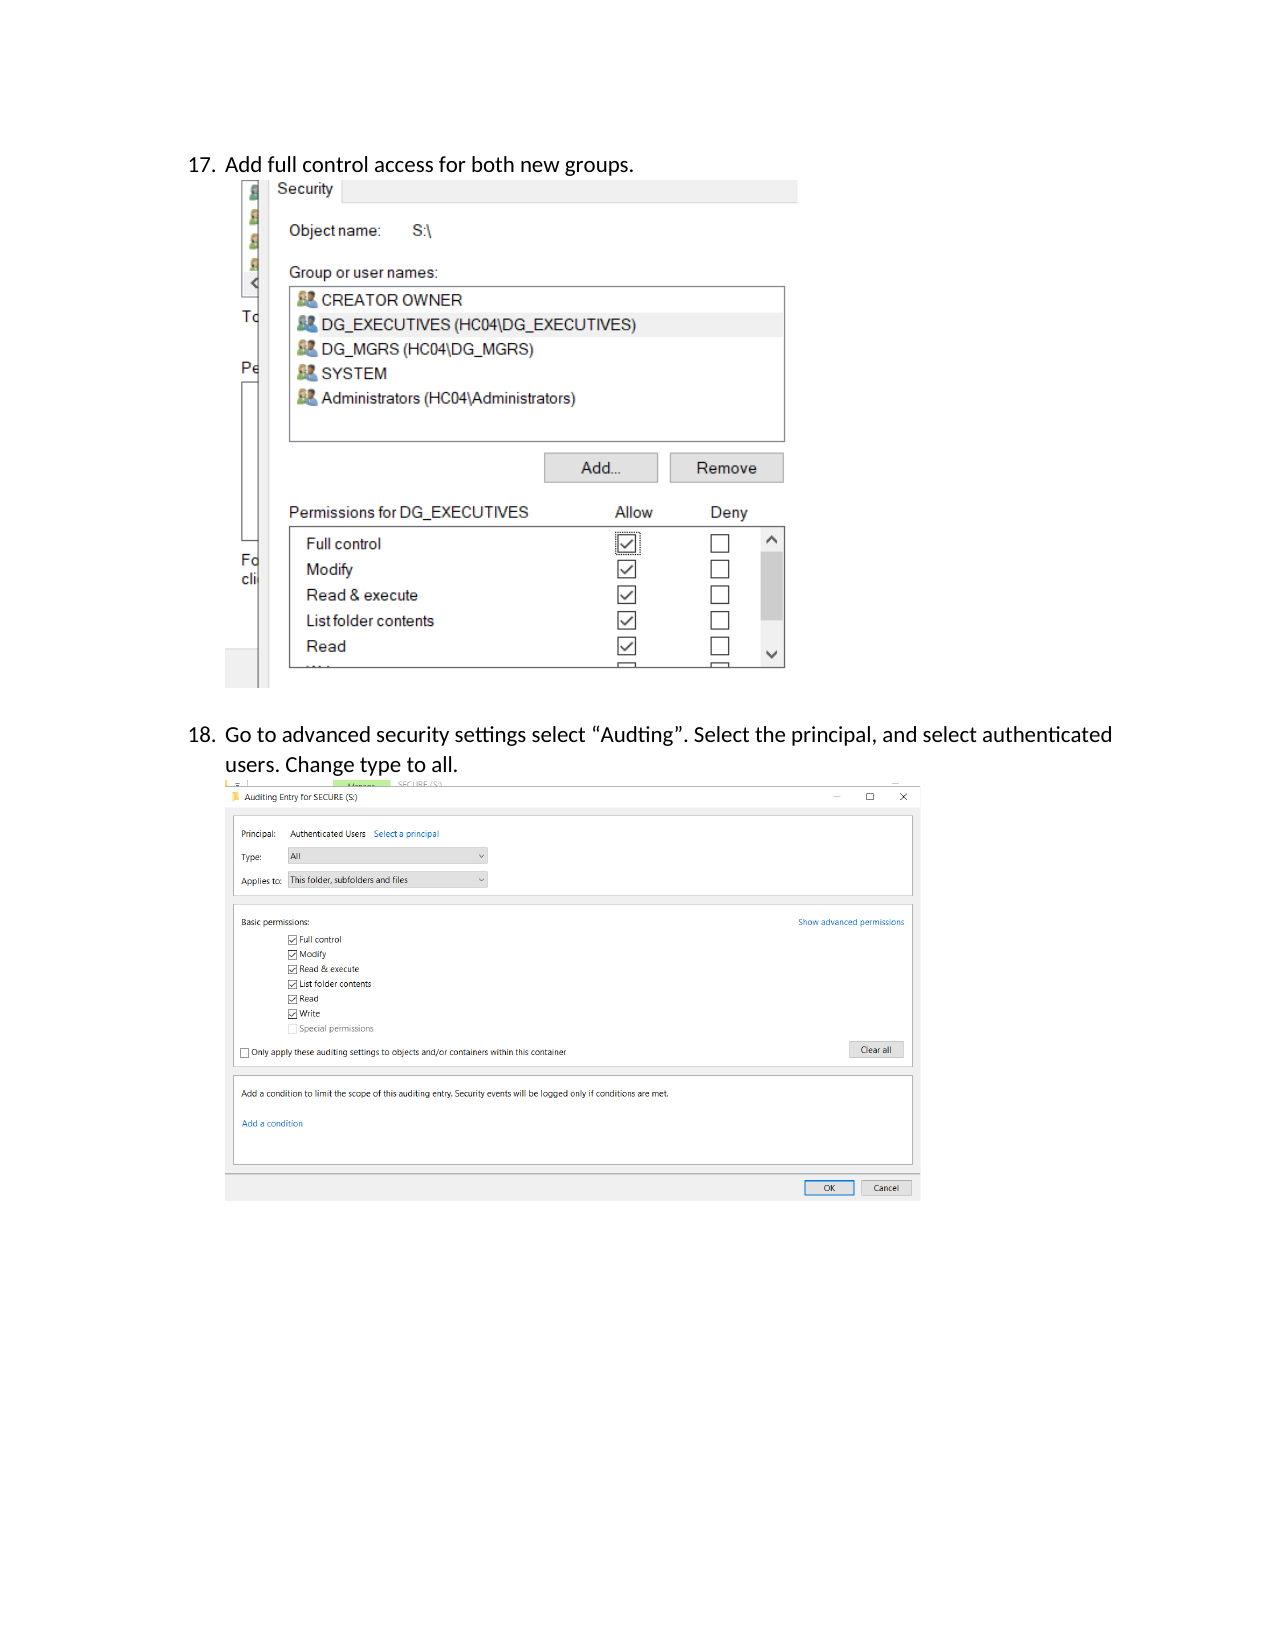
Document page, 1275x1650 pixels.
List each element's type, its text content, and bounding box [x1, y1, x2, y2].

picture [225, 180, 798, 688]
picture [225, 780, 921, 1201]
